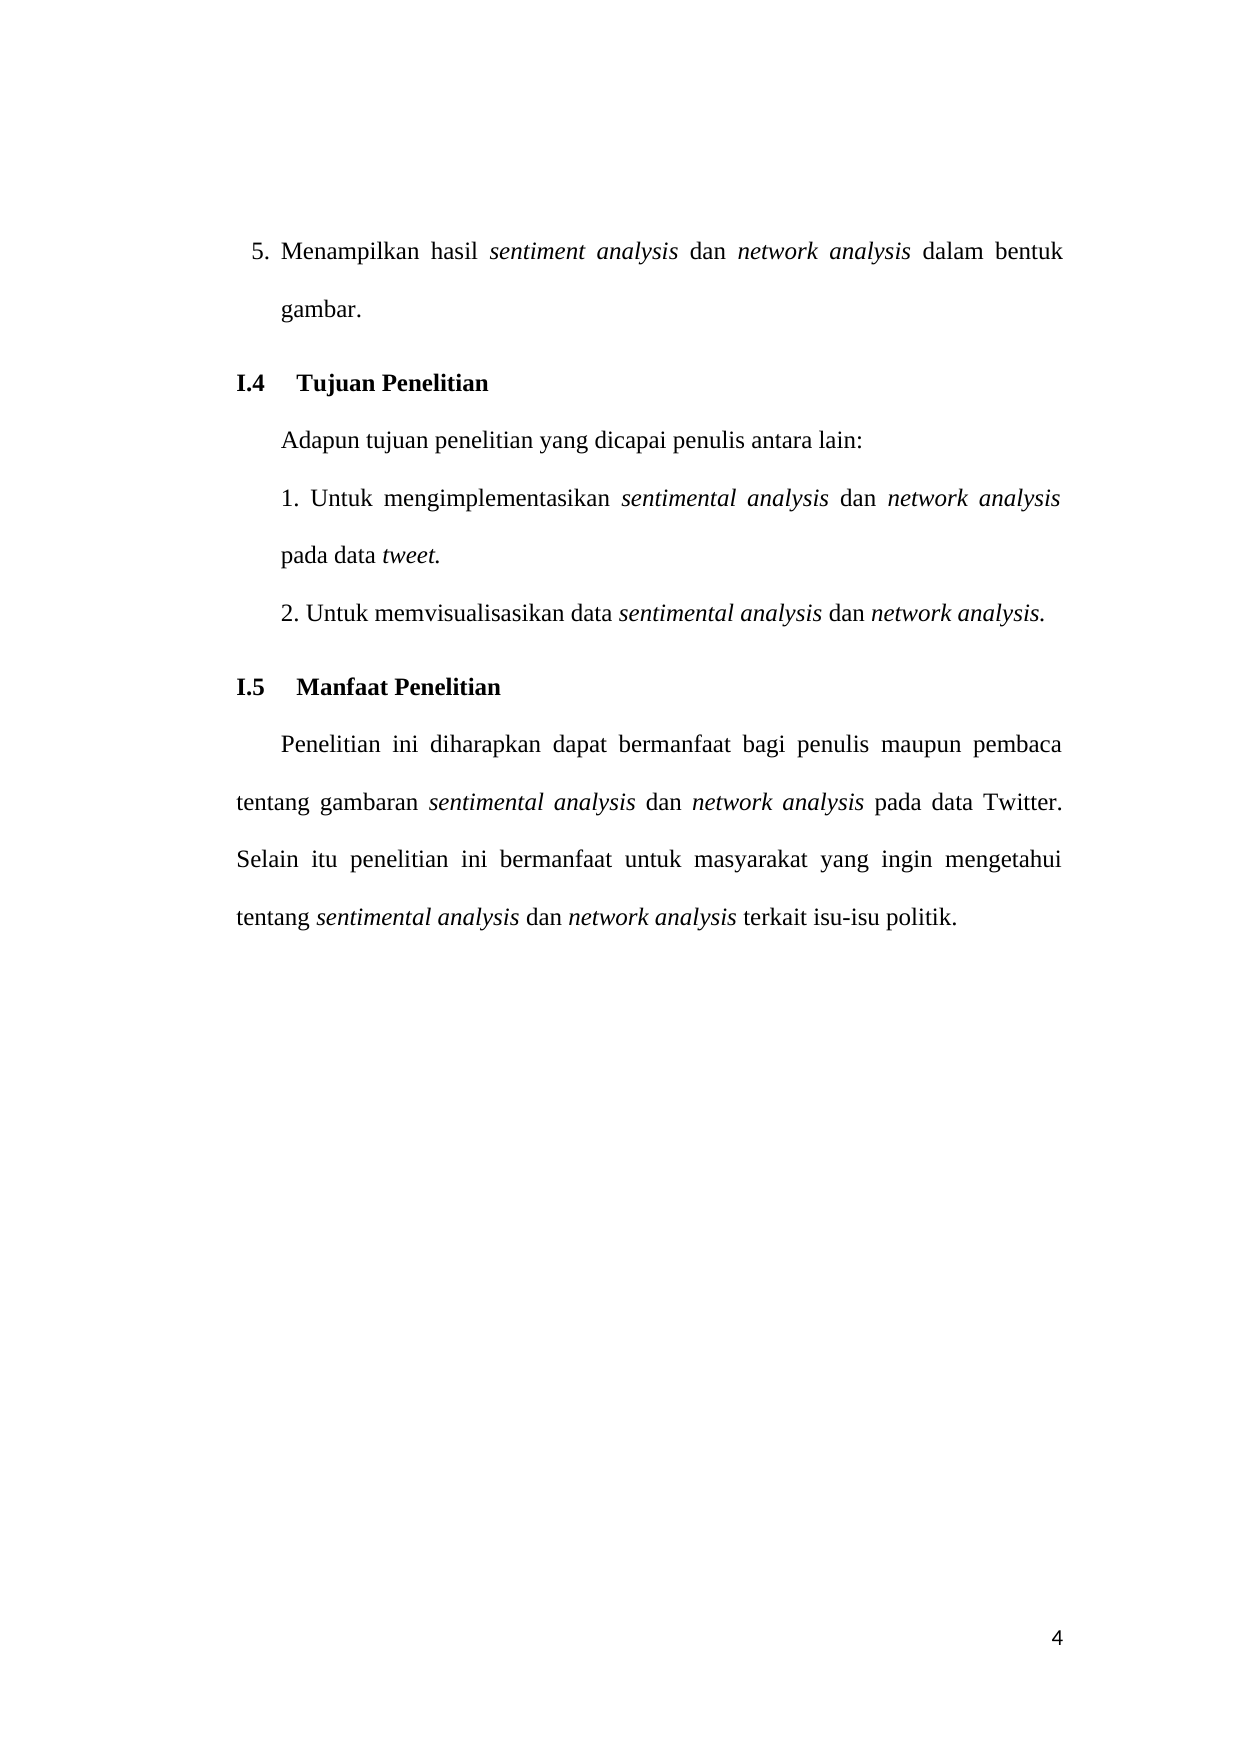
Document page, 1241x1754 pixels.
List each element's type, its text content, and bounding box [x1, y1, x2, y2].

subtitle Tujuan Penelitian [236, 368, 1063, 397]
list Menampilkan hasil sentiment analysis dan network analysis dalam bentuk gambar. [251, 236, 1063, 322]
list 2. Untuk memvisualisasikan data sentimental analysis dan network analysis. [281, 598, 1063, 627]
list Penelitian ini diharapkan dapat bermanfaat bagi penulis maupun pembaca tentang gambaran sentimental analysis dan network analysis pada data Twitter. Selain itu penelitian ini bermanfaat untuk masyarakat yang ingin mengetahui tentang sentimental analysis dan network analysis terkait isu-isu politik. [236, 729, 1063, 931]
list Adapun tujuan penelitian yang dicapai penulis antara lain: [236, 425, 1063, 454]
list 1. Untuk mengimplementasikan sentimental analysis dan network analysis pada data tweet. [281, 483, 1063, 569]
subtitle Manfaat Penelitian [236, 672, 1063, 701]
